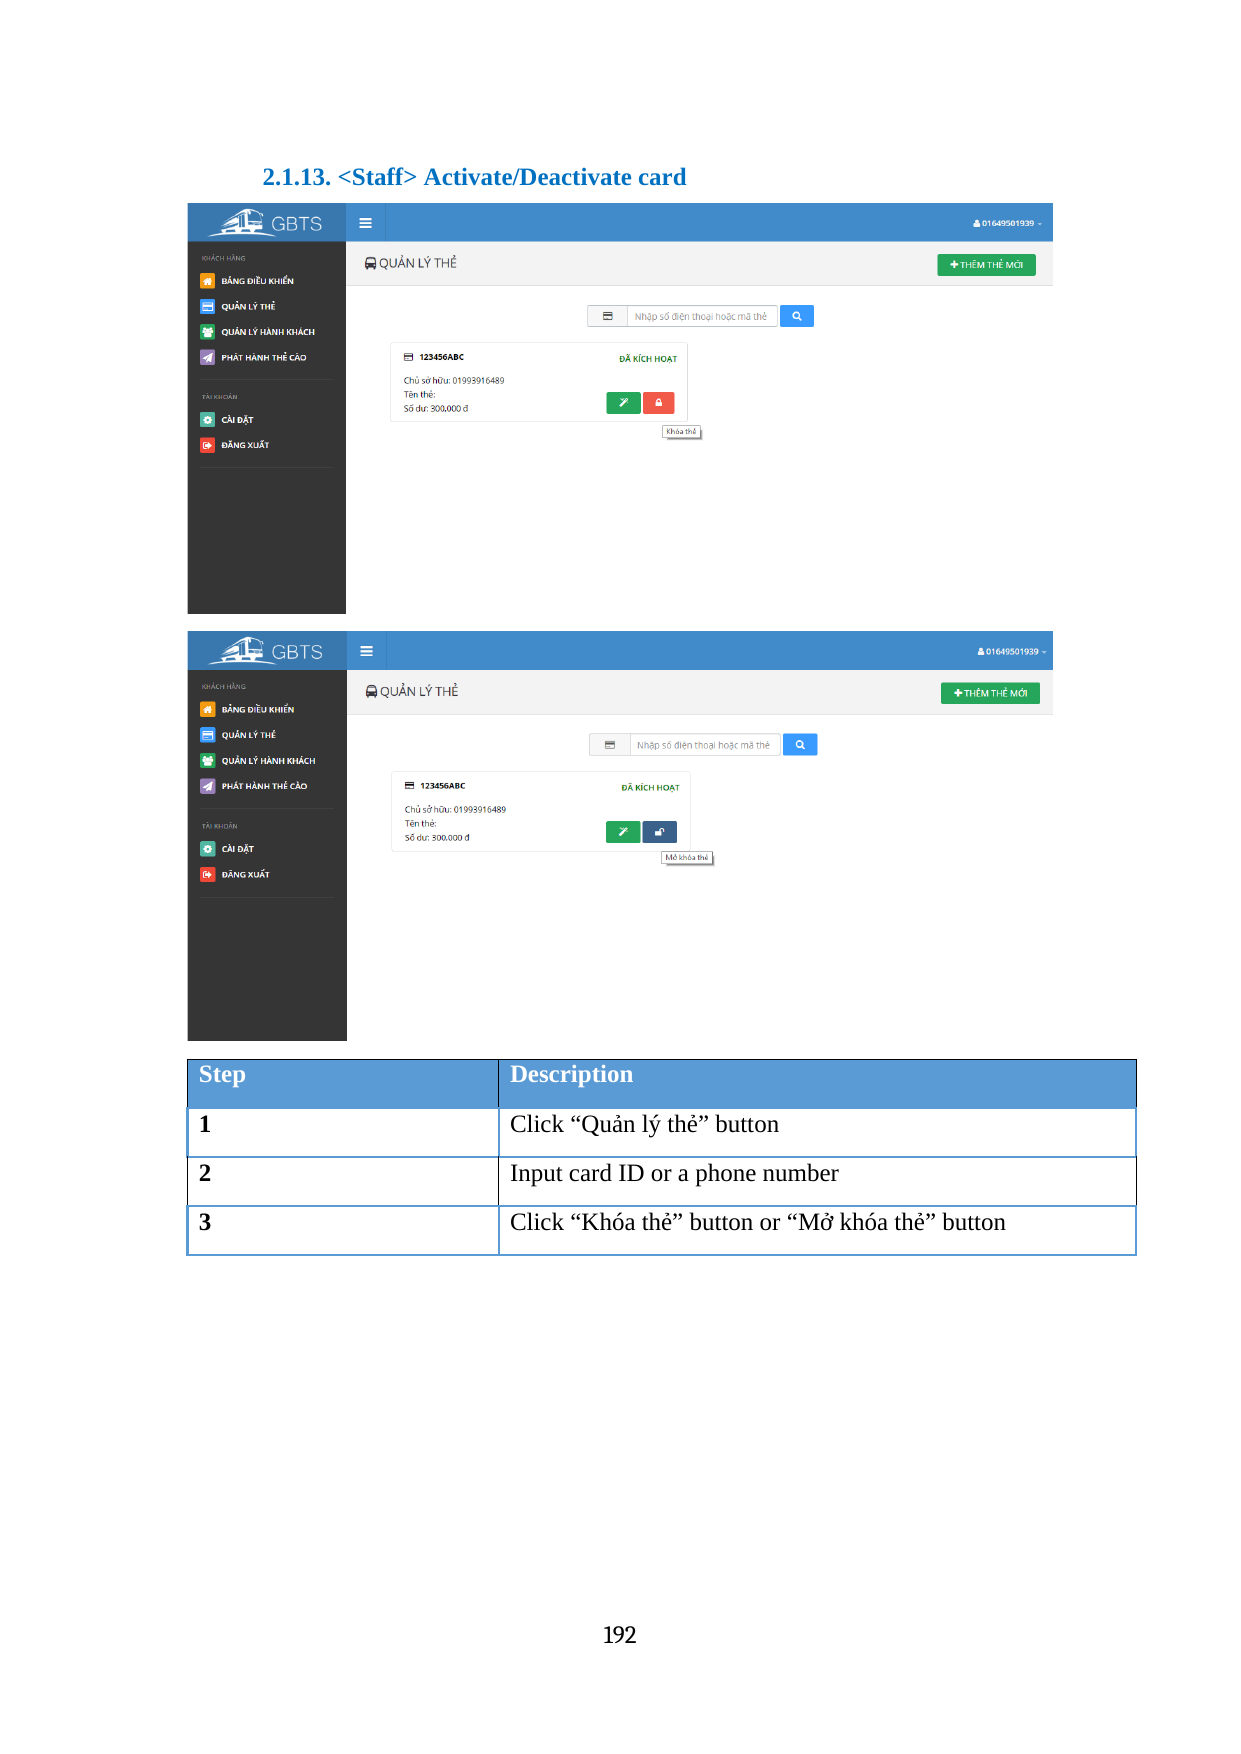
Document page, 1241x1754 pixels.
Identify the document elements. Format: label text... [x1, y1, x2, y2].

picture [187, 631, 1053, 1041]
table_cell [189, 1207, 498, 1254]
picture [187, 203, 1053, 614]
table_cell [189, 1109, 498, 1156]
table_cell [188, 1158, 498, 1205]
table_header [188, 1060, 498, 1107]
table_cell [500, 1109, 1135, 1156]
text <Staff> Activate/Deactivate card [262, 162, 1053, 191]
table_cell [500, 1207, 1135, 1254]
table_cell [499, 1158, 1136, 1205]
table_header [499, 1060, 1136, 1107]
